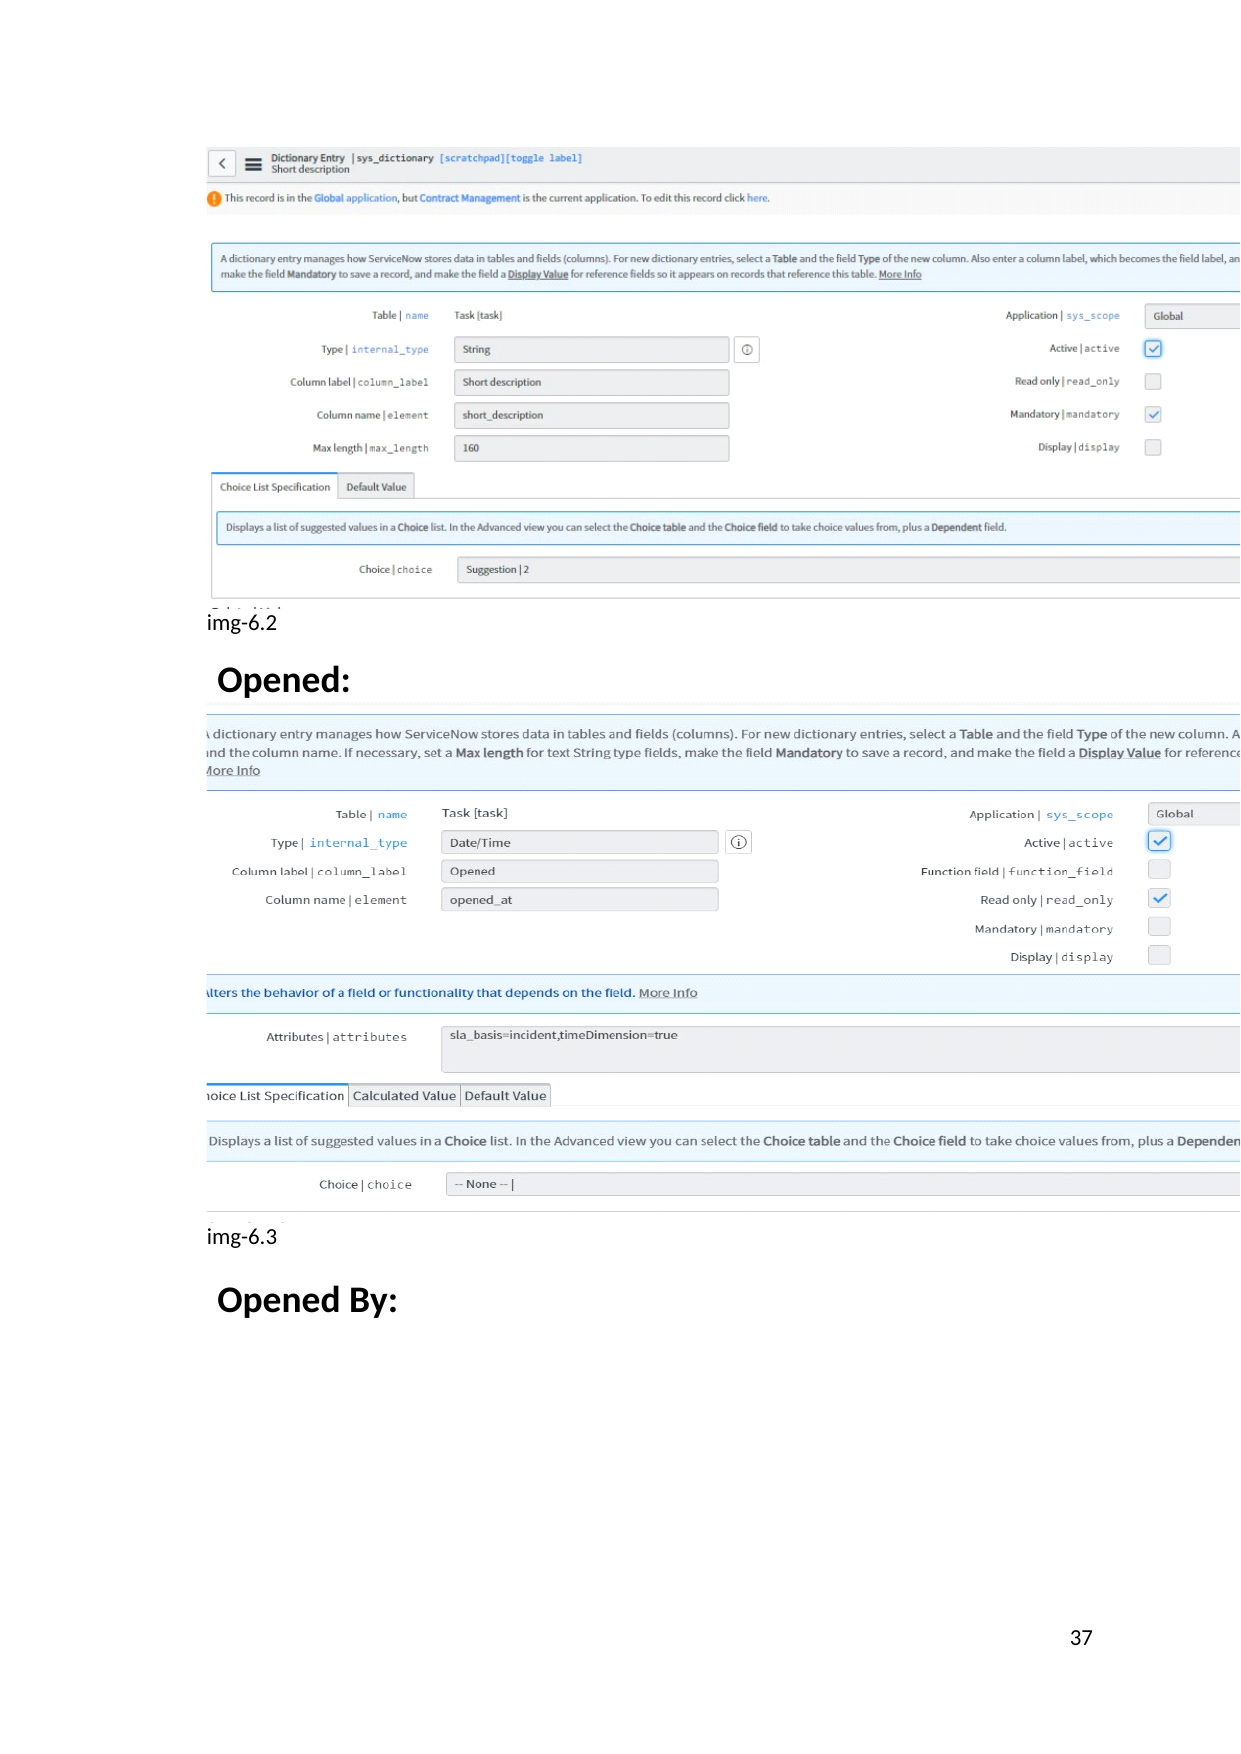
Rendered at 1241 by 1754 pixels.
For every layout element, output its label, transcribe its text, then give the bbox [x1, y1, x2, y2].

text img-6.3 [207, 1223, 1093, 1250]
text Opened: [217, 656, 1093, 702]
picture [206, 702, 1241, 1223]
text Opened By: [217, 1276, 1093, 1321]
picture [206, 147, 1241, 609]
text img-6.2 [207, 609, 1093, 637]
